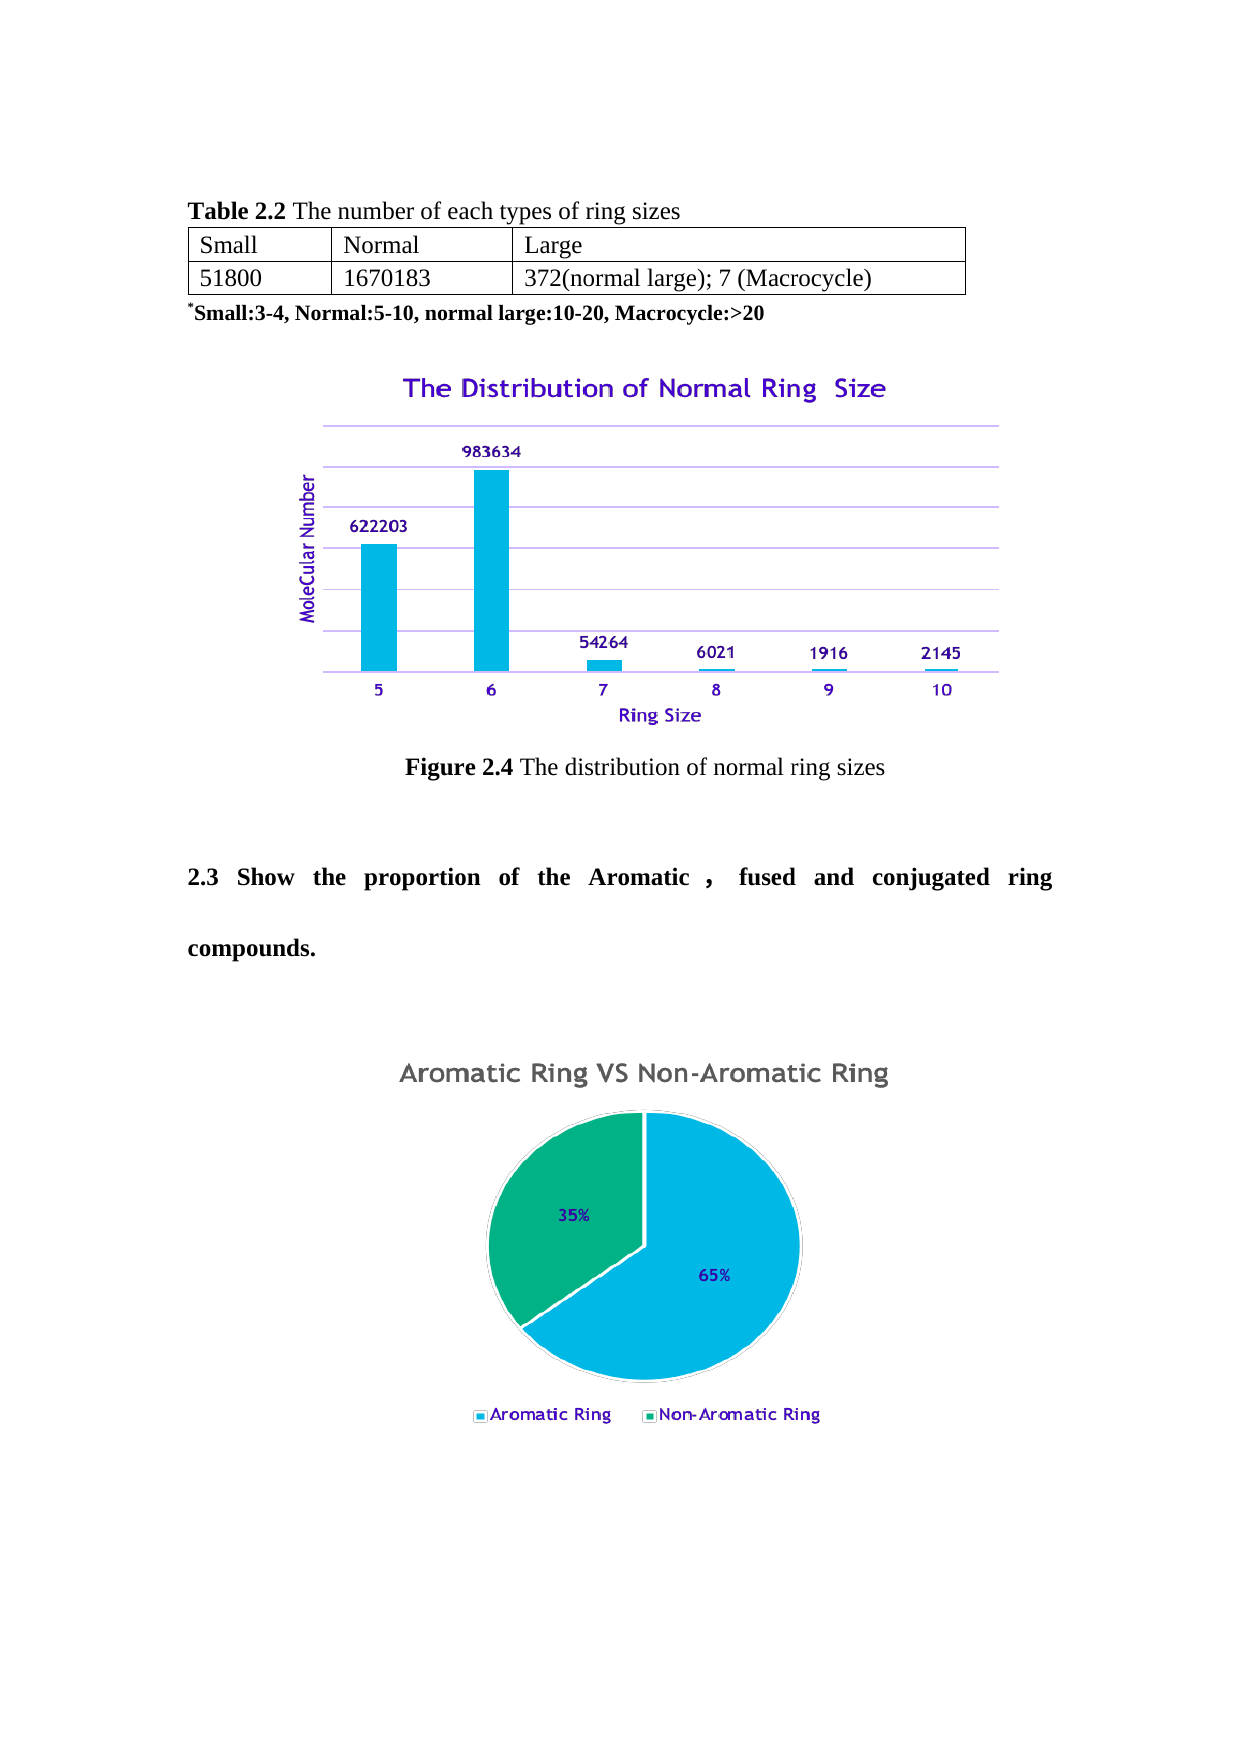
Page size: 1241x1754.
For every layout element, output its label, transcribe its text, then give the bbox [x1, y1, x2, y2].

text *Small:3-4, Normal:5-10, normal large:10-20, Macrocycle:>20 [187, 295, 1053, 328]
table_header Small [189, 228, 331, 261]
text Figure 2.4 The distribution of normal ring sizes [187, 750, 1053, 783]
table_header Normal [332, 228, 512, 261]
picture [259, 1043, 1031, 1441]
text Table 2.2 The number of each types of ring sizes [187, 194, 1053, 227]
subtitle 2.3 Show the proportion of the Aromatic，fused and conjugated ring compounds. [187, 842, 1053, 963]
table_cell 1670183 [332, 262, 512, 294]
picture [270, 360, 1020, 748]
table_cell 51800 [189, 262, 331, 294]
table_header Large [513, 228, 965, 261]
table_cell 372(normal large); 7 (Macrocycle) [513, 262, 965, 294]
